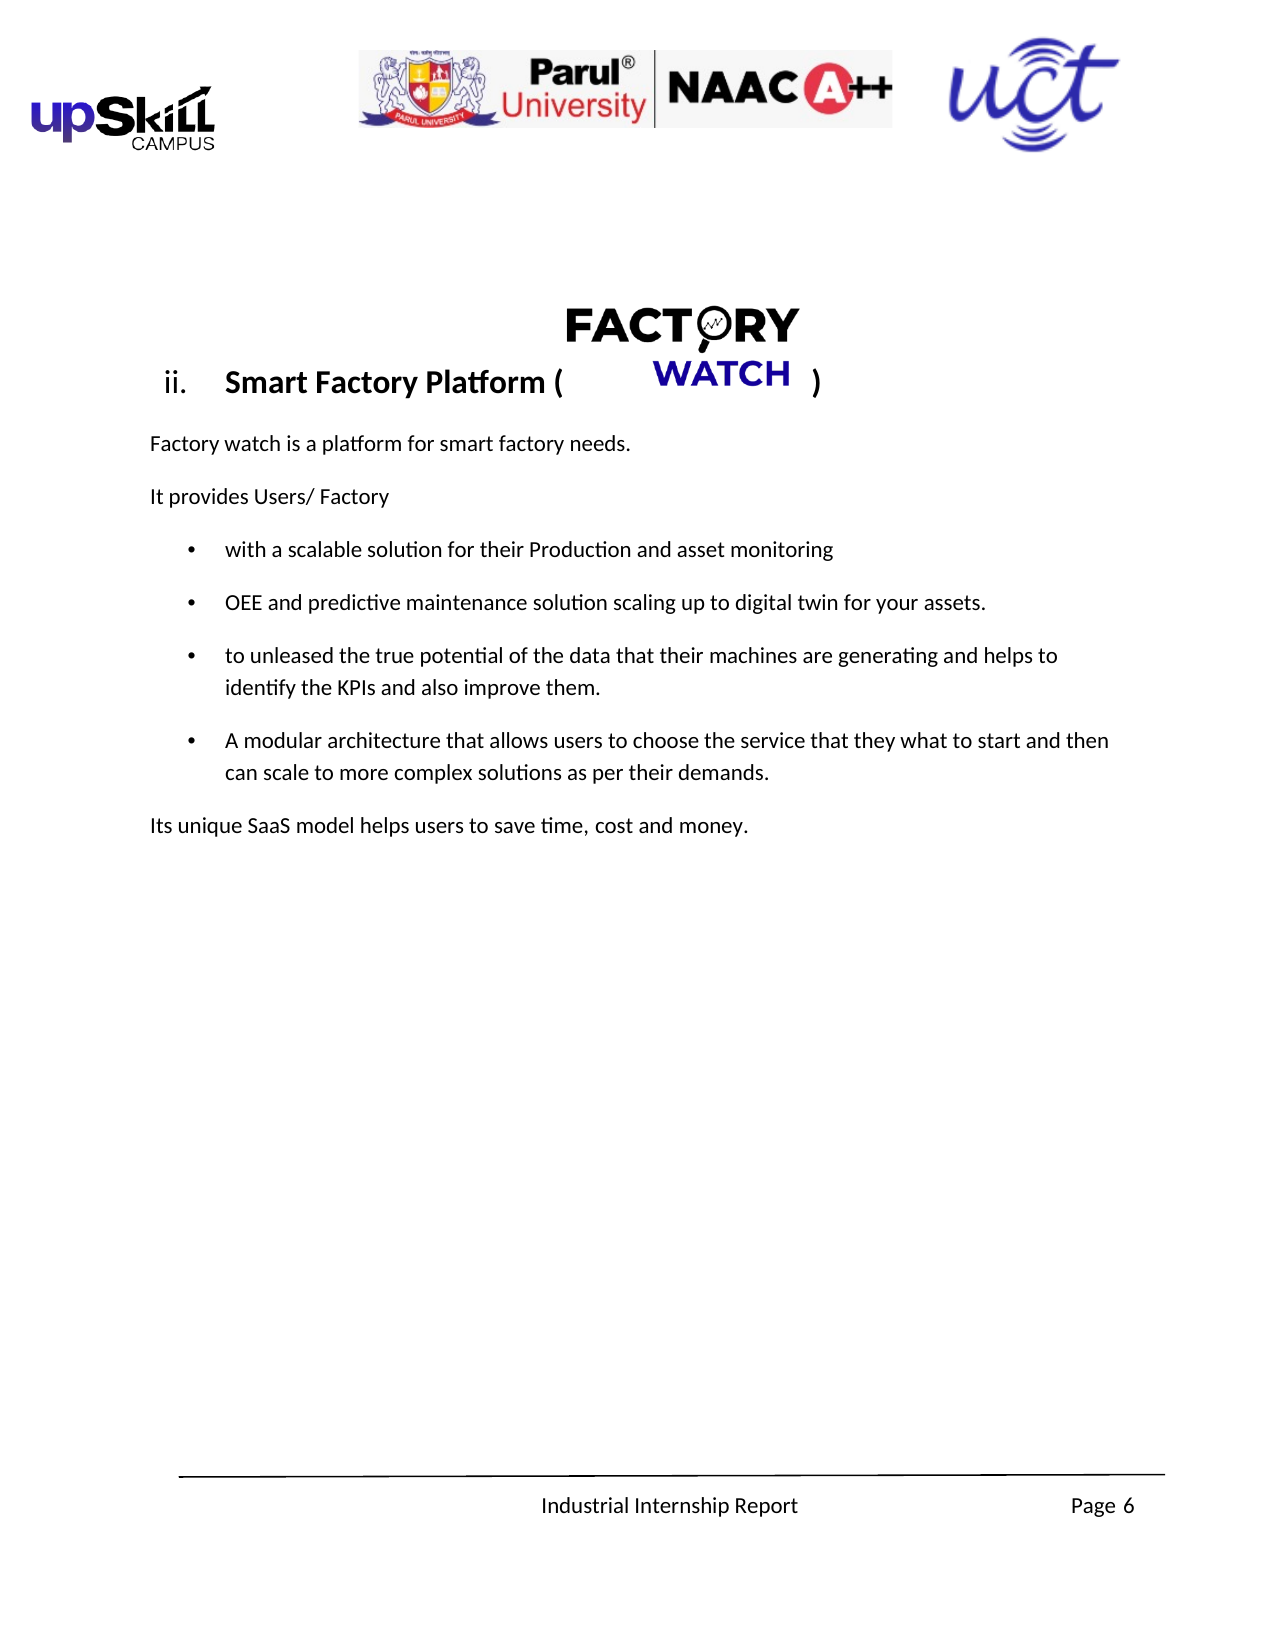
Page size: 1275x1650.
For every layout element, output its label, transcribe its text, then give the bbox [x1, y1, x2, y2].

text Its unique SaaS model helps users to save time, cost and money. [150, 811, 1134, 839]
list A modular architecture that allows users to choose the service that they what to start and then can scale to more complex solutions as per their demands. [187, 726, 1134, 786]
picture [0, 73, 246, 154]
text Factory watch is a platform for smart factory needs. [150, 429, 1134, 457]
picture [563, 302, 812, 394]
list OEE and predictive maintenance solution scaling up to digital twin for your assets. [187, 588, 1134, 616]
picture [946, 28, 1125, 154]
text It provides Users/ Factory [150, 482, 1134, 510]
list to unleased the true potential of the data that their machines are generating and helps to identify the KPIs and also improve them. [187, 641, 1134, 701]
list Smart Factory Platform () [187, 302, 1134, 402]
list with a scalable solution for their Production and asset monitoring [187, 535, 1134, 563]
picture [358, 50, 893, 128]
